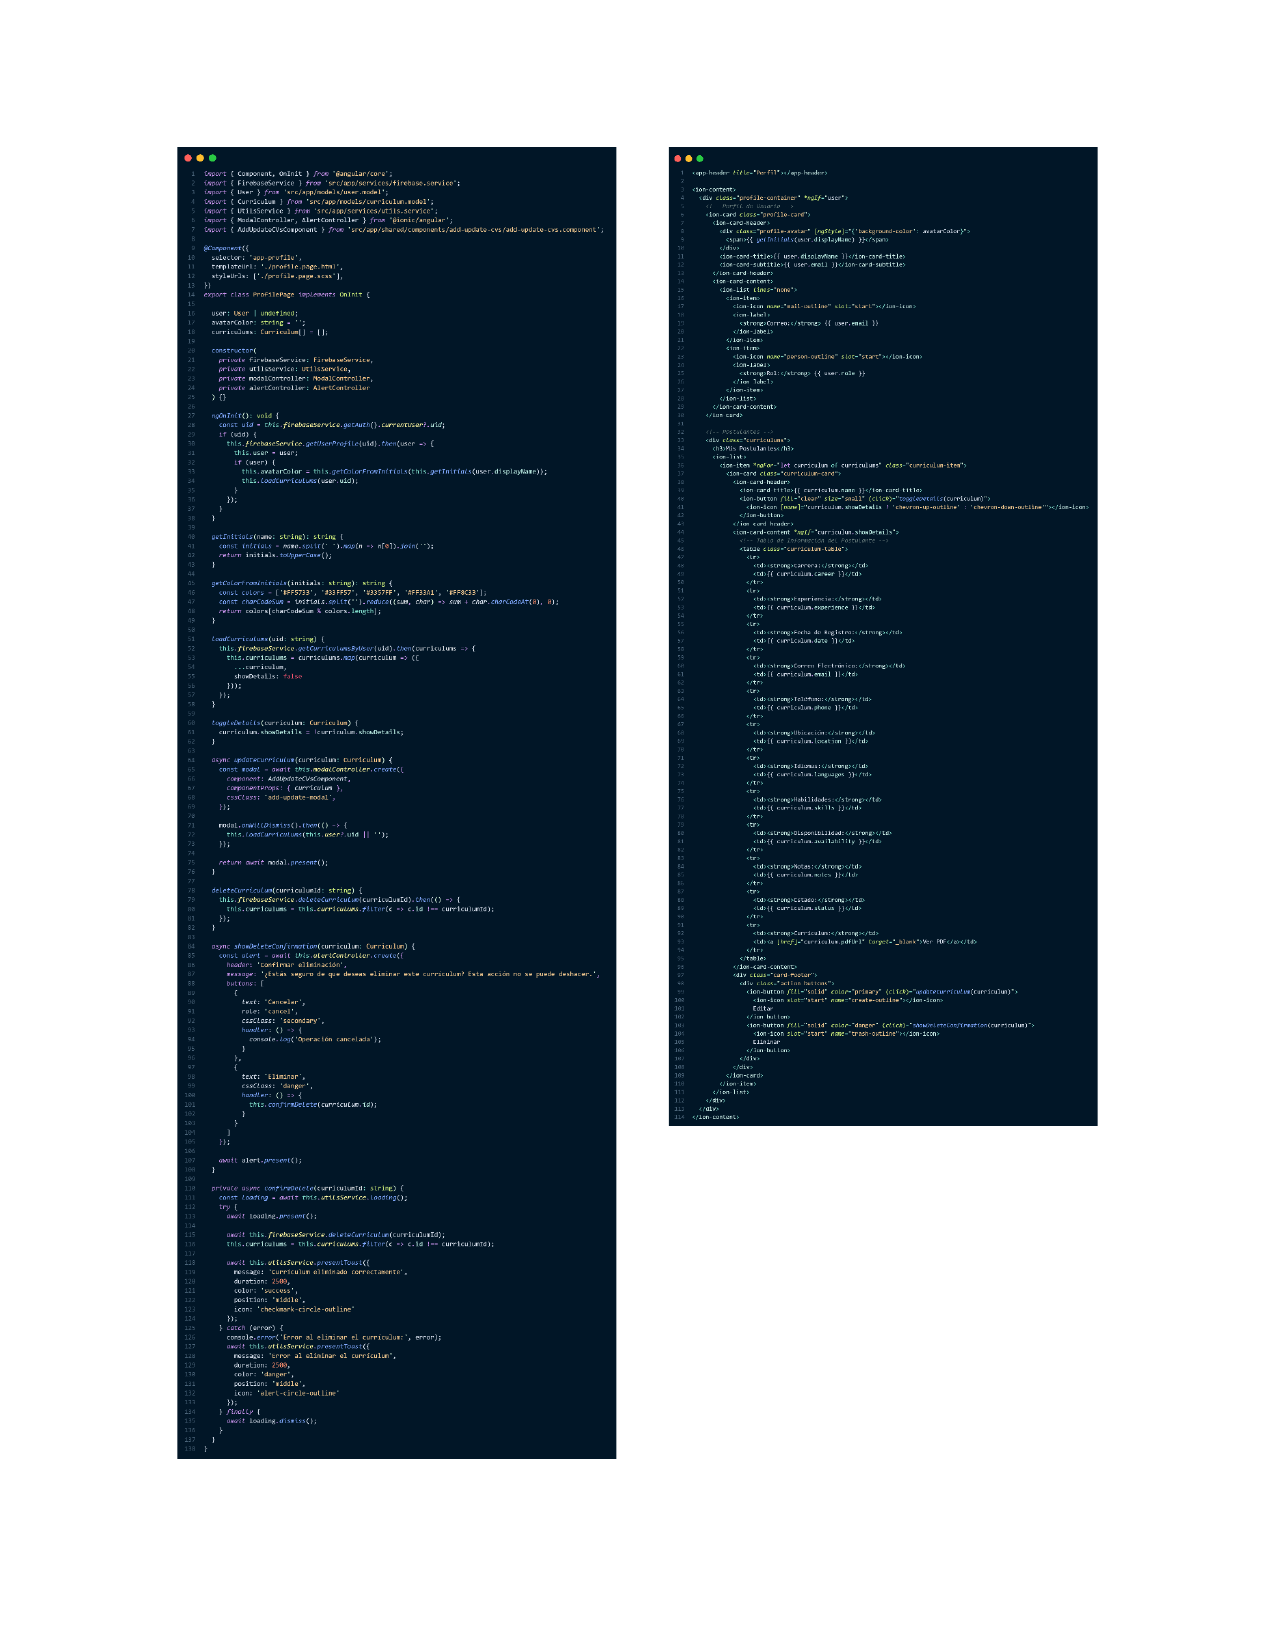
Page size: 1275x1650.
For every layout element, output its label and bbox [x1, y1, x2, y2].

picture [668, 147, 1098, 1126]
picture [177, 147, 617, 1459]
